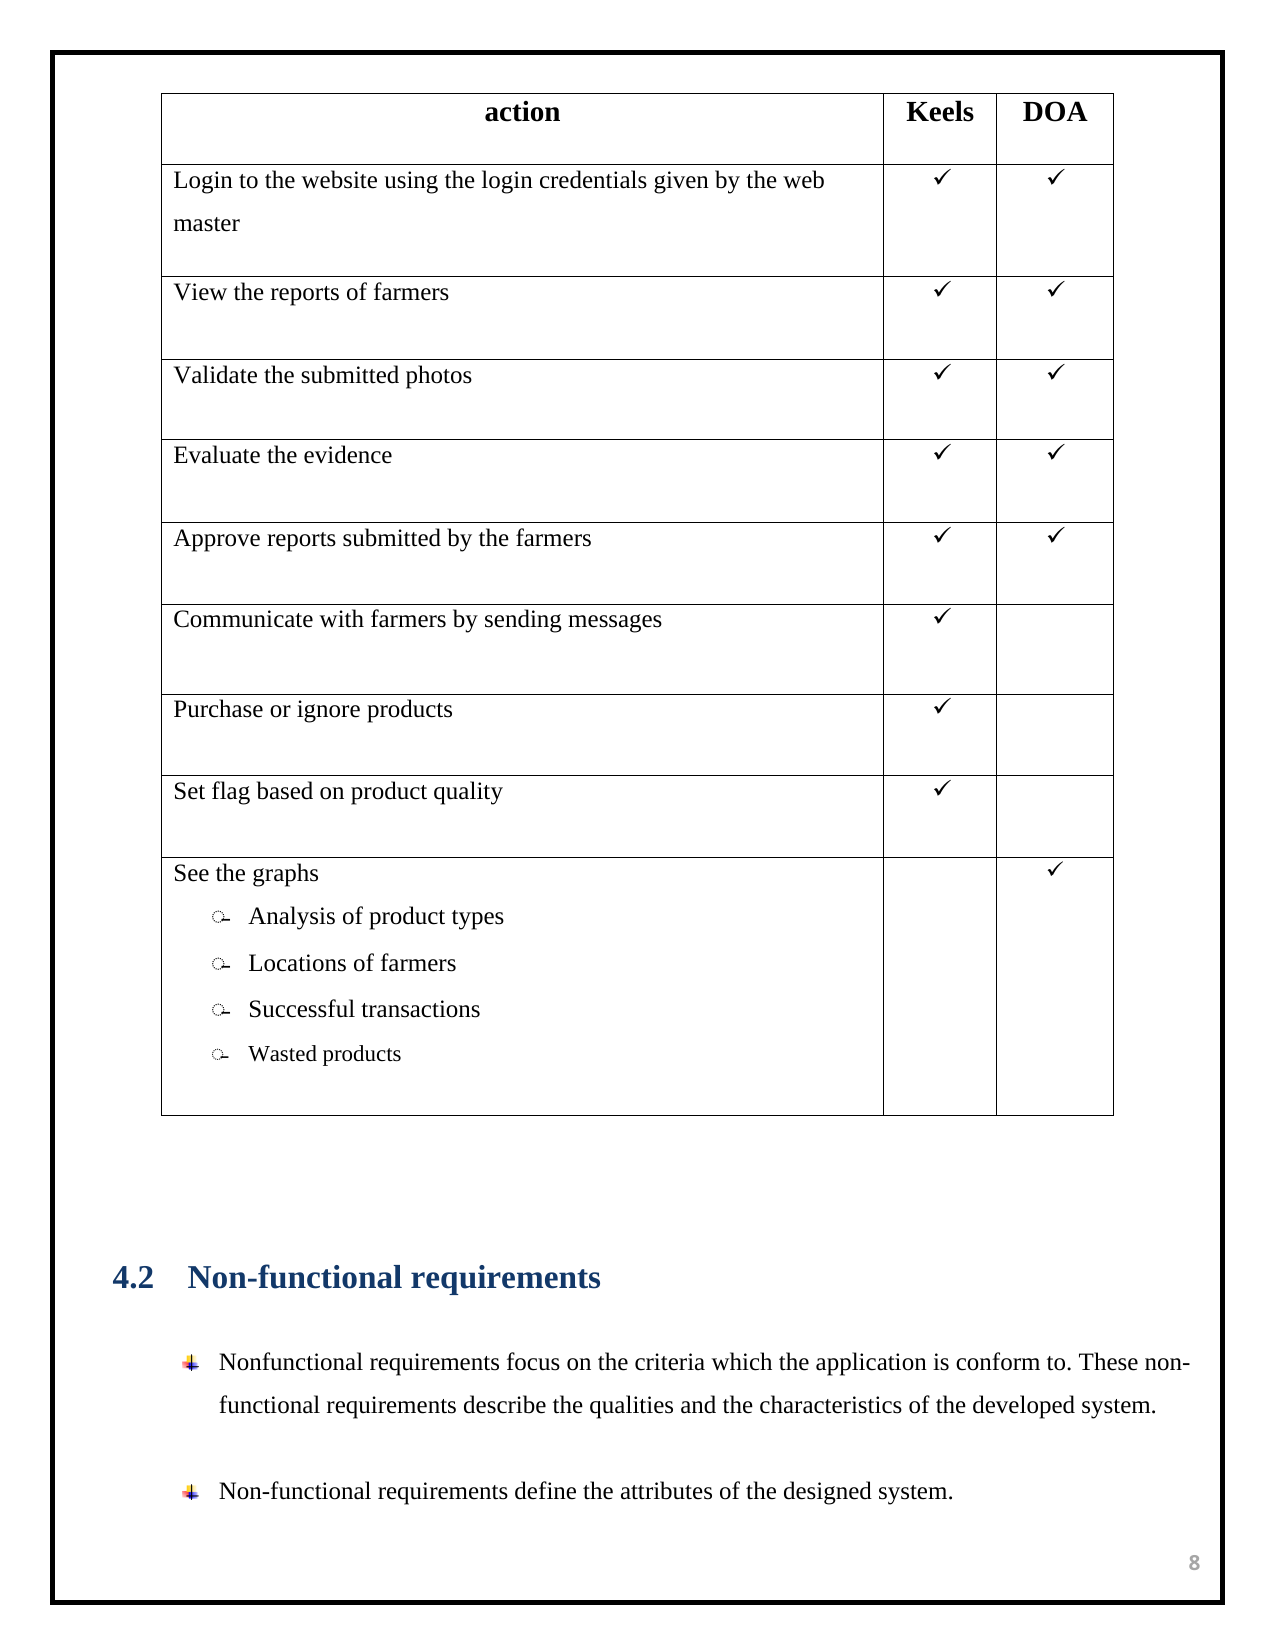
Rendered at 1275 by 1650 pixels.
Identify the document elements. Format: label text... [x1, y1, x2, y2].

table_cell Purchase or ignore products [162, 695, 883, 775]
table_cell [884, 858, 996, 1115]
table_header Keels [884, 94, 996, 164]
list Non-functional requirements define the attributes of the designed system. [181, 1476, 1200, 1505]
table_cell [997, 277, 1113, 359]
list Nonfunctional requirements focus on the criteria which the application is conform to. These non-functional requirements describe the qualities and the characteristics of the developed system. [181, 1347, 1200, 1419]
table_cell [884, 605, 996, 693]
table_header DOA [997, 94, 1113, 164]
table_cell Communicate with farmers by sending messages [162, 605, 883, 693]
table_cell [884, 360, 996, 439]
table_cell [997, 776, 1113, 857]
table_cell [997, 165, 1113, 276]
table_cell [997, 523, 1113, 603]
table_cell [997, 858, 1113, 1115]
picture [182, 1353, 199, 1371]
table_cell See the graphs Analysis of product types Locations of farmers Successful transactions Wasted products [162, 858, 883, 1115]
table_cell Login to the website using the login credentials given by the web master [162, 165, 883, 276]
table_cell [884, 440, 996, 522]
table_cell [884, 776, 996, 857]
table_cell View the reports of farmers [162, 277, 883, 359]
table_header action [162, 94, 883, 164]
table_cell [884, 165, 996, 276]
table_cell Approve reports submitted by the farmers [162, 523, 883, 603]
table_cell [997, 440, 1113, 522]
table_cell [997, 360, 1113, 439]
table_cell Validate the submitted photos [162, 360, 883, 439]
table_cell [884, 523, 996, 603]
table_cell [997, 605, 1113, 693]
table_cell Evaluate the evidence [162, 440, 883, 522]
table_cell Set flag based on product quality [162, 776, 883, 857]
subtitle Non-functional requirements [112, 1257, 1200, 1295]
table_cell [884, 277, 996, 359]
table_cell [997, 695, 1113, 775]
table_cell [884, 695, 996, 775]
picture [182, 1483, 199, 1500]
